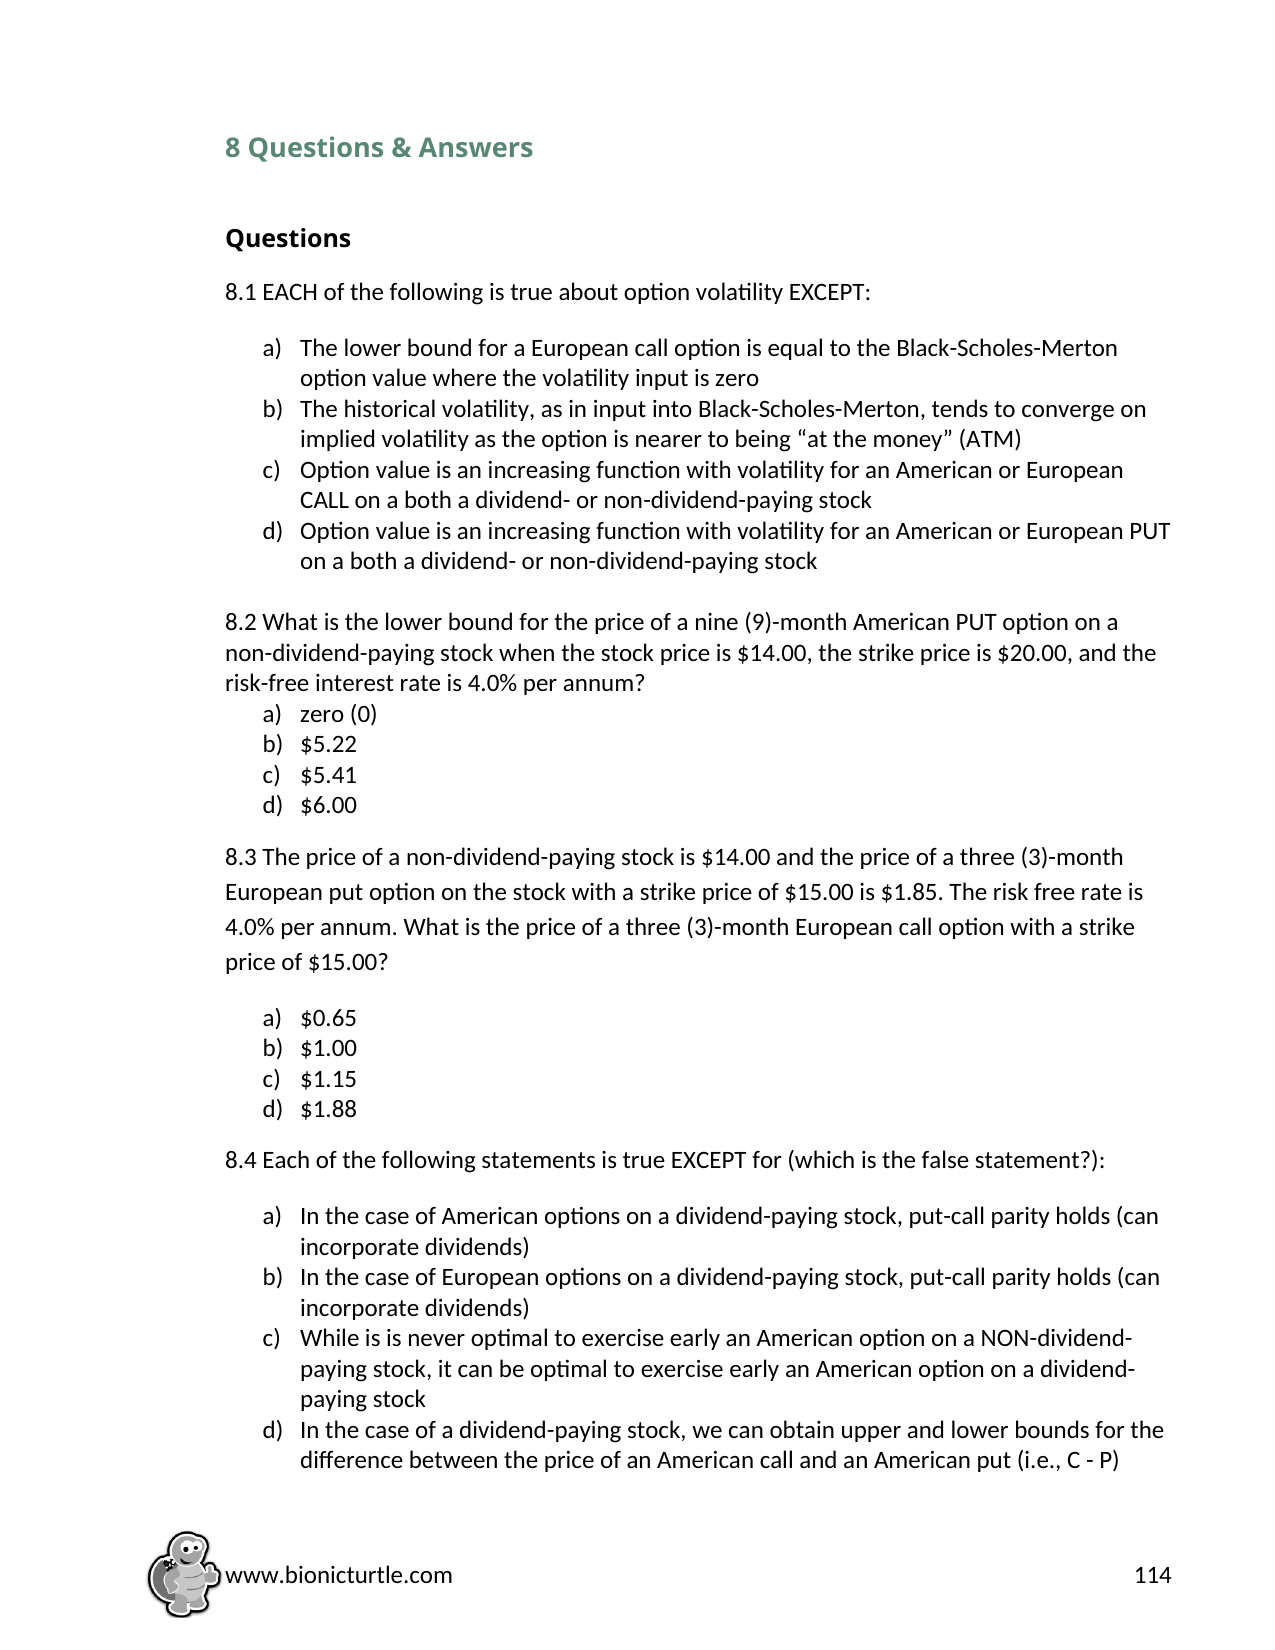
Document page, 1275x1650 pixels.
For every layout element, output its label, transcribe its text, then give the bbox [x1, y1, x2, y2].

list The lower bound for a European call option is equal to the Black-Scholes-Merton option value where the volatility input is zero [262, 332, 1172, 393]
list $1.88 [262, 1093, 1172, 1124]
list $0.65 [262, 1002, 1172, 1032]
text 8.2 What is the lower bound for the price of a nine (9)-month American PUT option on a non-dividend-paying stock when the stock price is $14.00, the strike price is $20.00, and the risk-free interest rate is 4.0% per annum? [225, 606, 1172, 698]
list $1.15 [262, 1063, 1172, 1093]
list Option value is an increasing function with volatility for an American or European PUT on a both a dividend- or non-dividend-paying stock [262, 515, 1172, 576]
subtitle Questions [225, 221, 1172, 255]
list In the case of a dividend-paying stock, we can obtain upper and lower bounds for the difference between the price of an American call and an American put (i.e., C - P) [262, 1414, 1172, 1475]
list Option value is an increasing function with volatility for an American or European CALL on a both a dividend- or non-dividend-paying stock [262, 454, 1172, 515]
list While is is never optimal to exercise early an American option on a NON-dividend-paying stock, it can be optimal to exercise early an American option on a dividend-paying stock [262, 1322, 1172, 1414]
text 8.1 EACH of the following is true about option volatility EXCEPT: [225, 276, 1172, 306]
subtitle 8 Questions & Answers [225, 128, 1172, 165]
list $6.00 [262, 789, 1172, 820]
text 8.3 The price of a non-dividend-paying stock is $14.00 and the price of a three (3)-month European put option on the stock with a strike price of $15.00 is $1.85. The risk free rate is 4.0% per annum. What is the price of a three (3)-month European call option with a strike price of $15.00? [225, 841, 1172, 976]
list $5.22 [262, 728, 1172, 759]
list In the case of American options on a dividend-paying stock, put-call parity holds (can incorporate dividends) [262, 1200, 1172, 1261]
list $5.41 [262, 759, 1172, 789]
text 8.4 Each of the following statements is true EXCEPT for (which is the false statement?): [225, 1144, 1172, 1175]
list In the case of European options on a dividend-paying stock, put-call parity holds (can incorporate dividends) [262, 1261, 1172, 1322]
list The historical volatility, as in input into Black-Scholes-Merton, tends to converge on implied volatility as the option is nearer to being “at the money” (ATM) [262, 393, 1172, 454]
list zero (0) [262, 698, 1172, 728]
list $1.00 [262, 1032, 1172, 1063]
